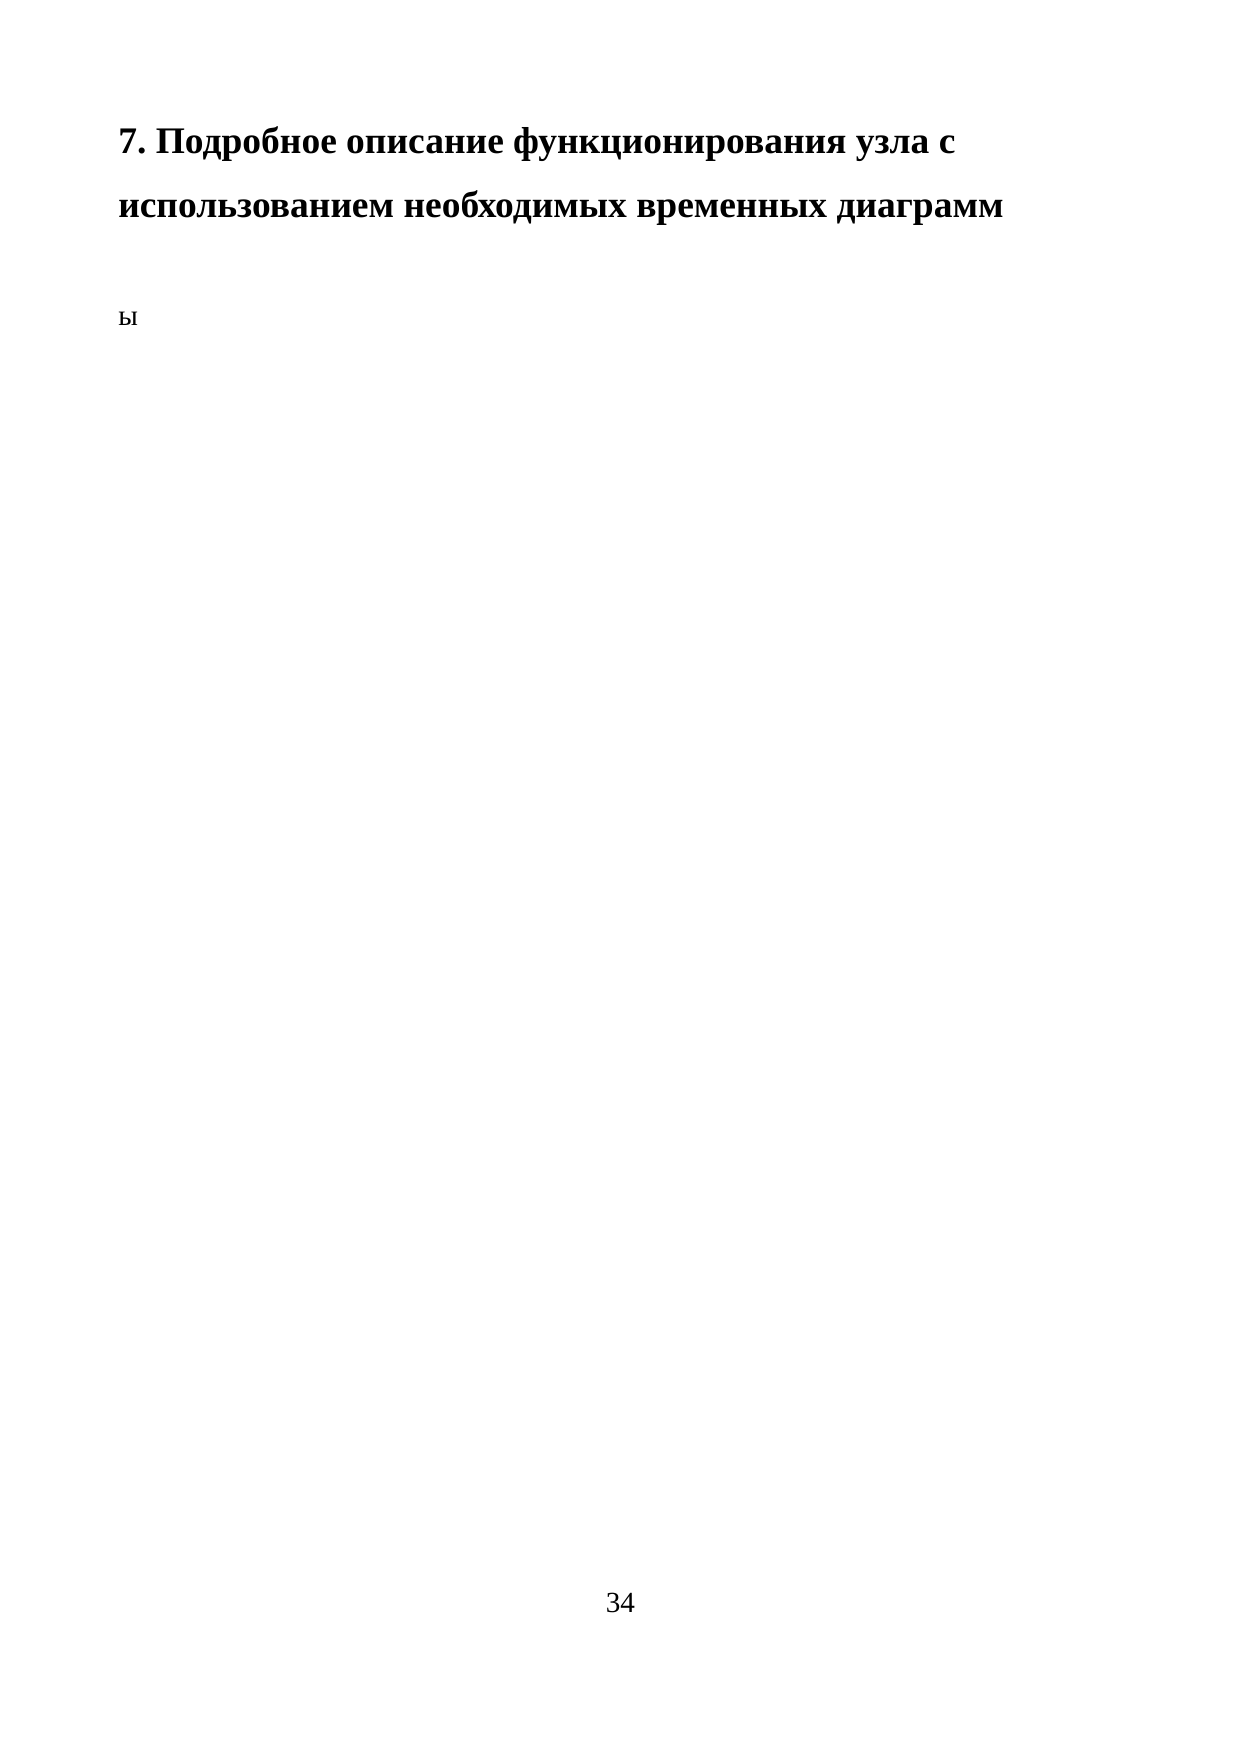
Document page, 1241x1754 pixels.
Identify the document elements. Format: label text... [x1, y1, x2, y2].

list ы [118, 298, 1122, 331]
subtitle 7. Подробное описание функционирования узла с использованием необходимых временных диаграмм [118, 118, 1122, 226]
